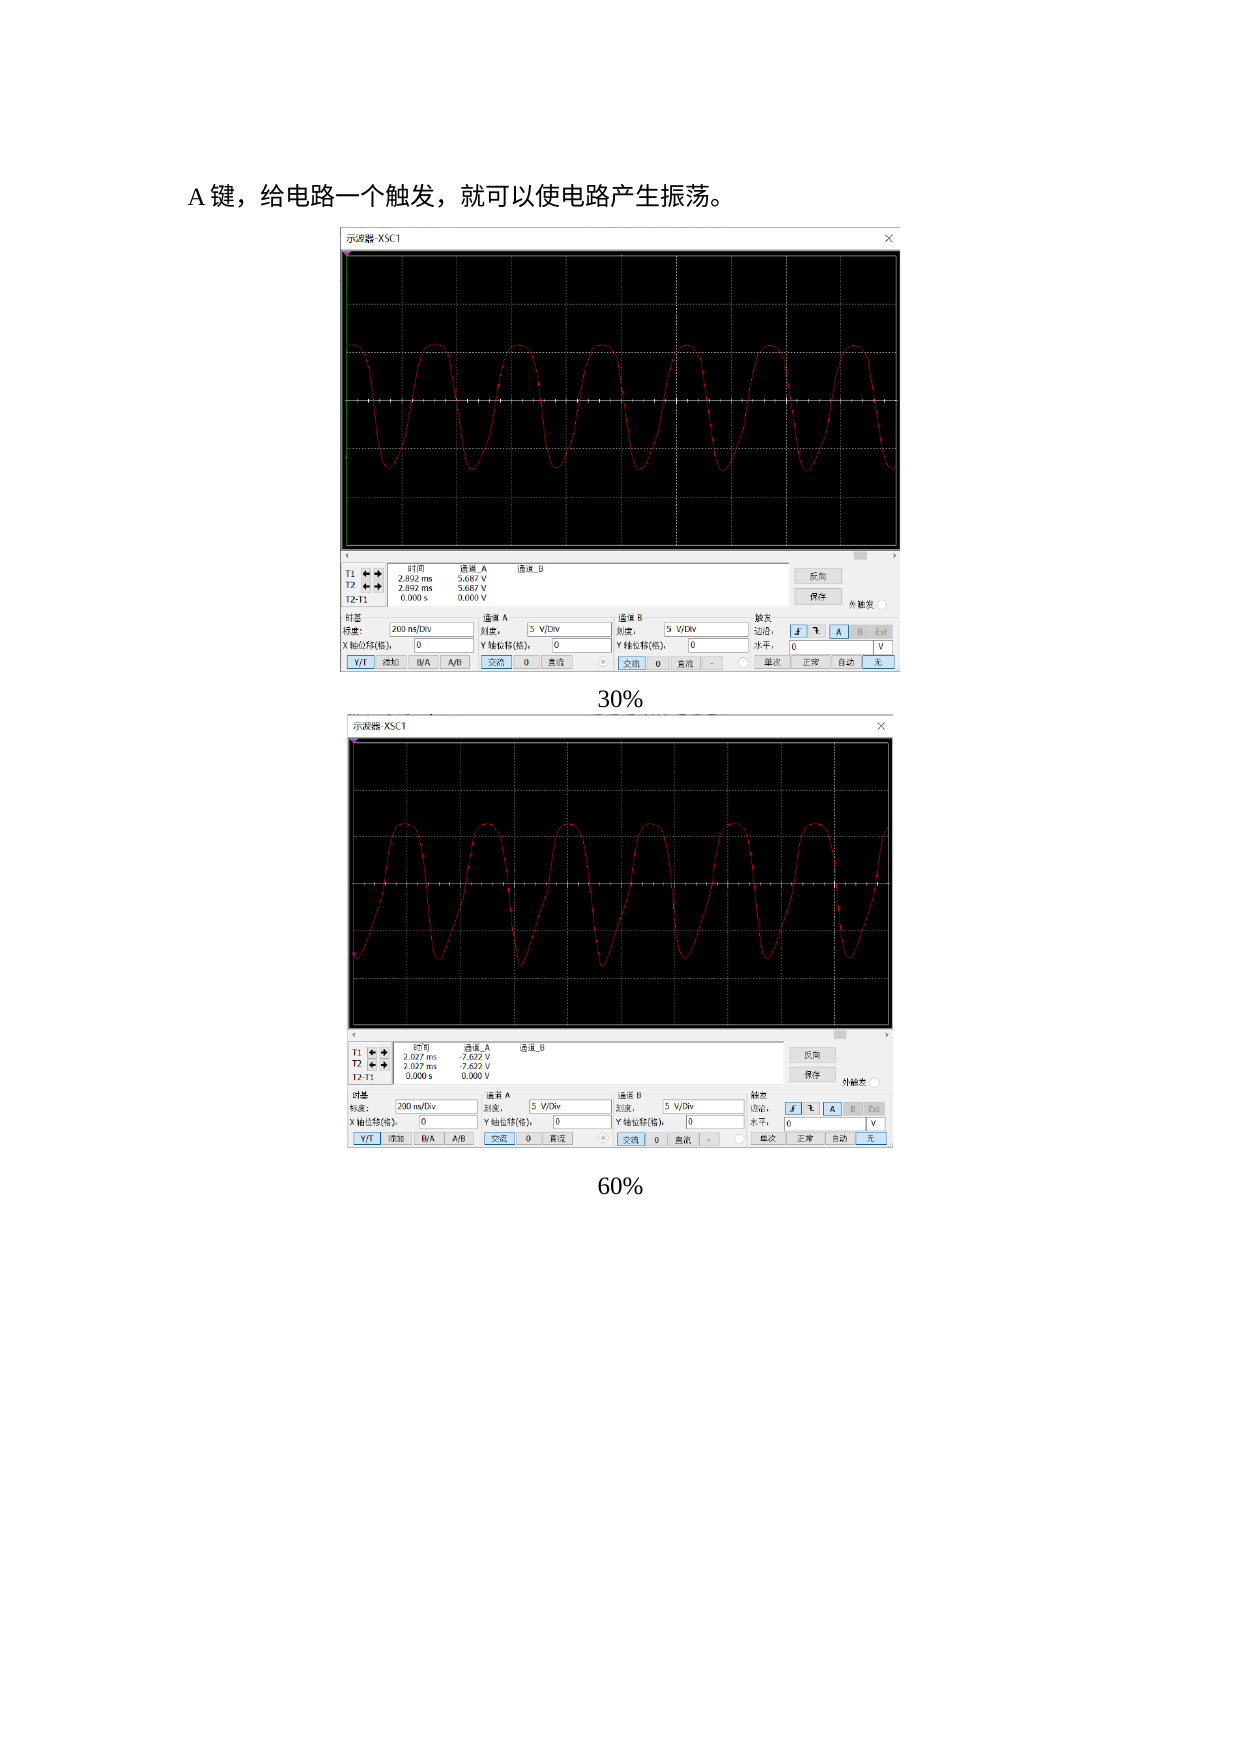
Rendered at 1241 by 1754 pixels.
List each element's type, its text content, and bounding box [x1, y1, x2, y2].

picture [340, 227, 901, 672]
picture [347, 714, 893, 1148]
text 30% [187, 682, 1053, 714]
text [187, 162, 1053, 227]
text 60% [187, 1169, 1053, 1202]
